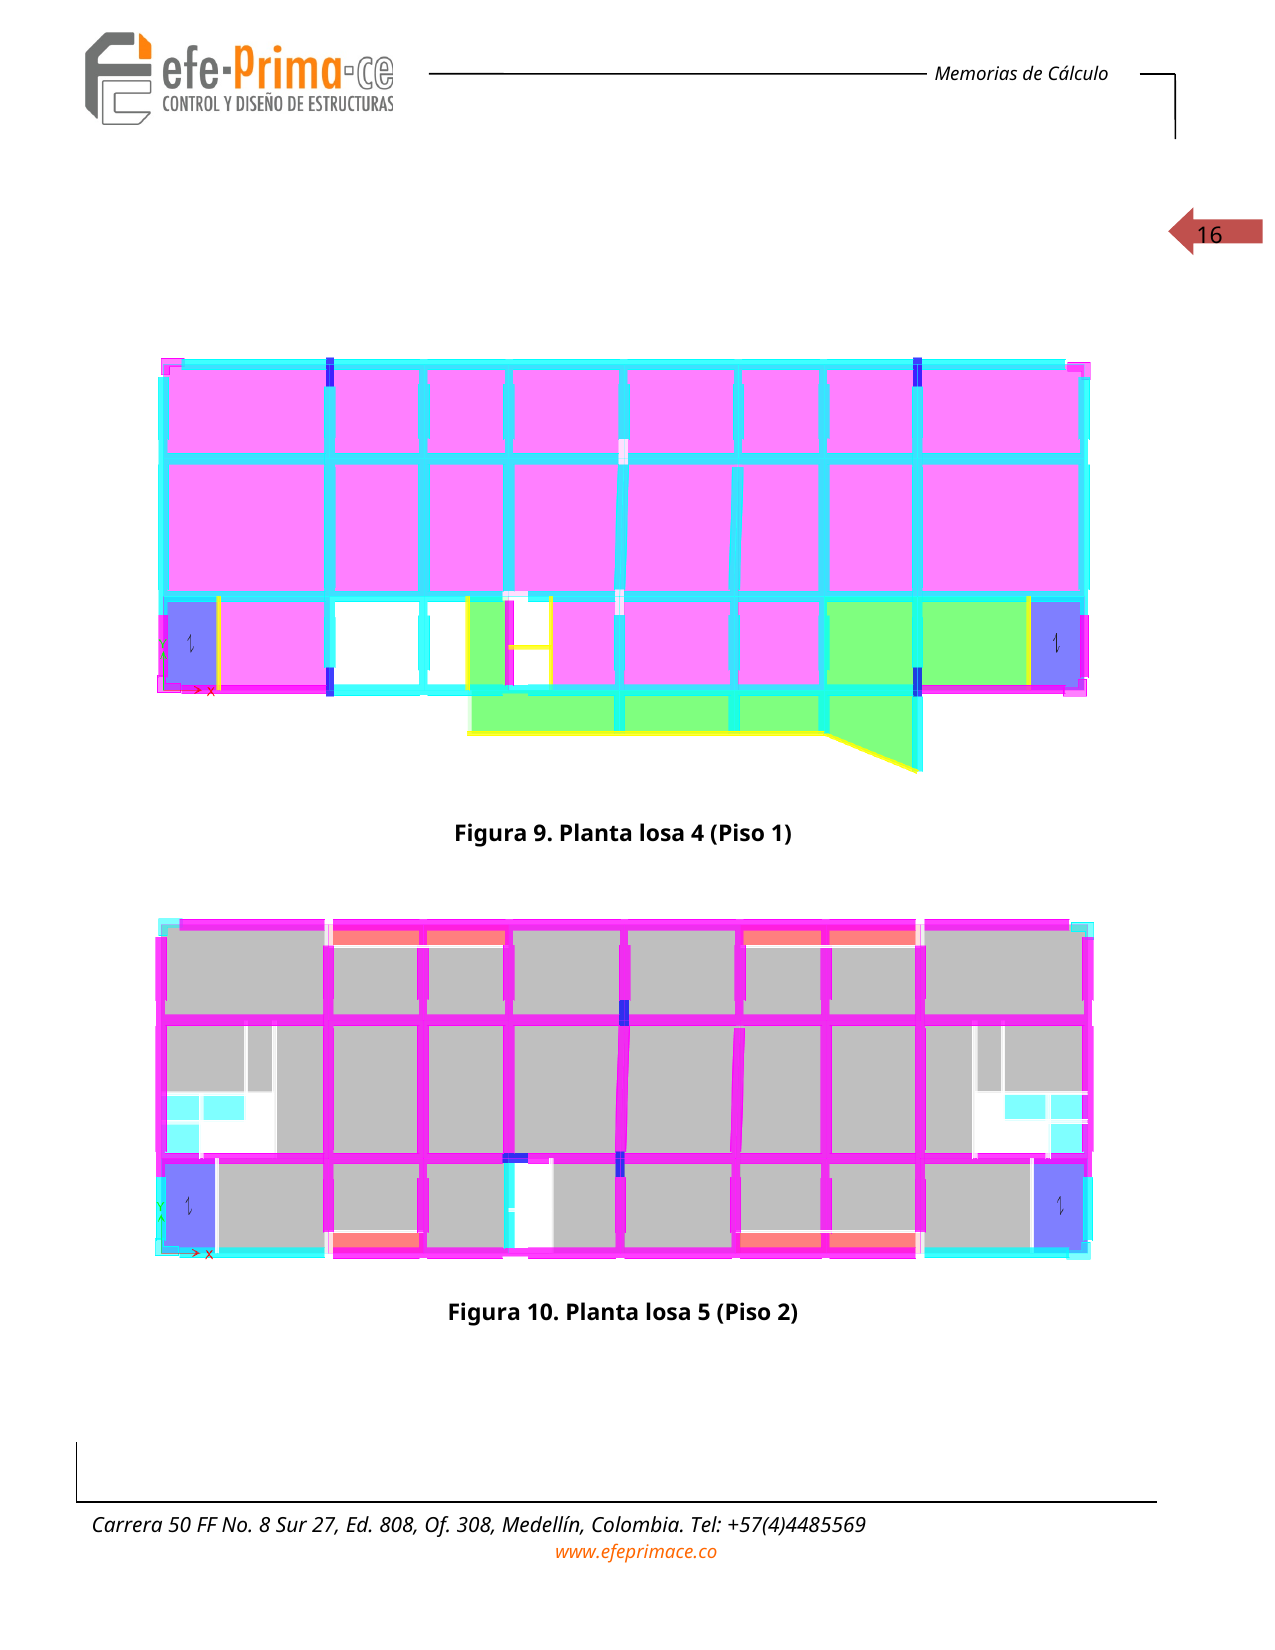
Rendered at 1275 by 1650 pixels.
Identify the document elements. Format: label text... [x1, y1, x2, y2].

picture [147, 910, 1098, 1265]
text Figura 9. Planta losa 4 (Piso 1) [148, 817, 1098, 848]
picture [85, 32, 393, 125]
text Figura 10. Planta losa 5 (Piso 2) [148, 1296, 1098, 1327]
picture [147, 340, 1098, 786]
